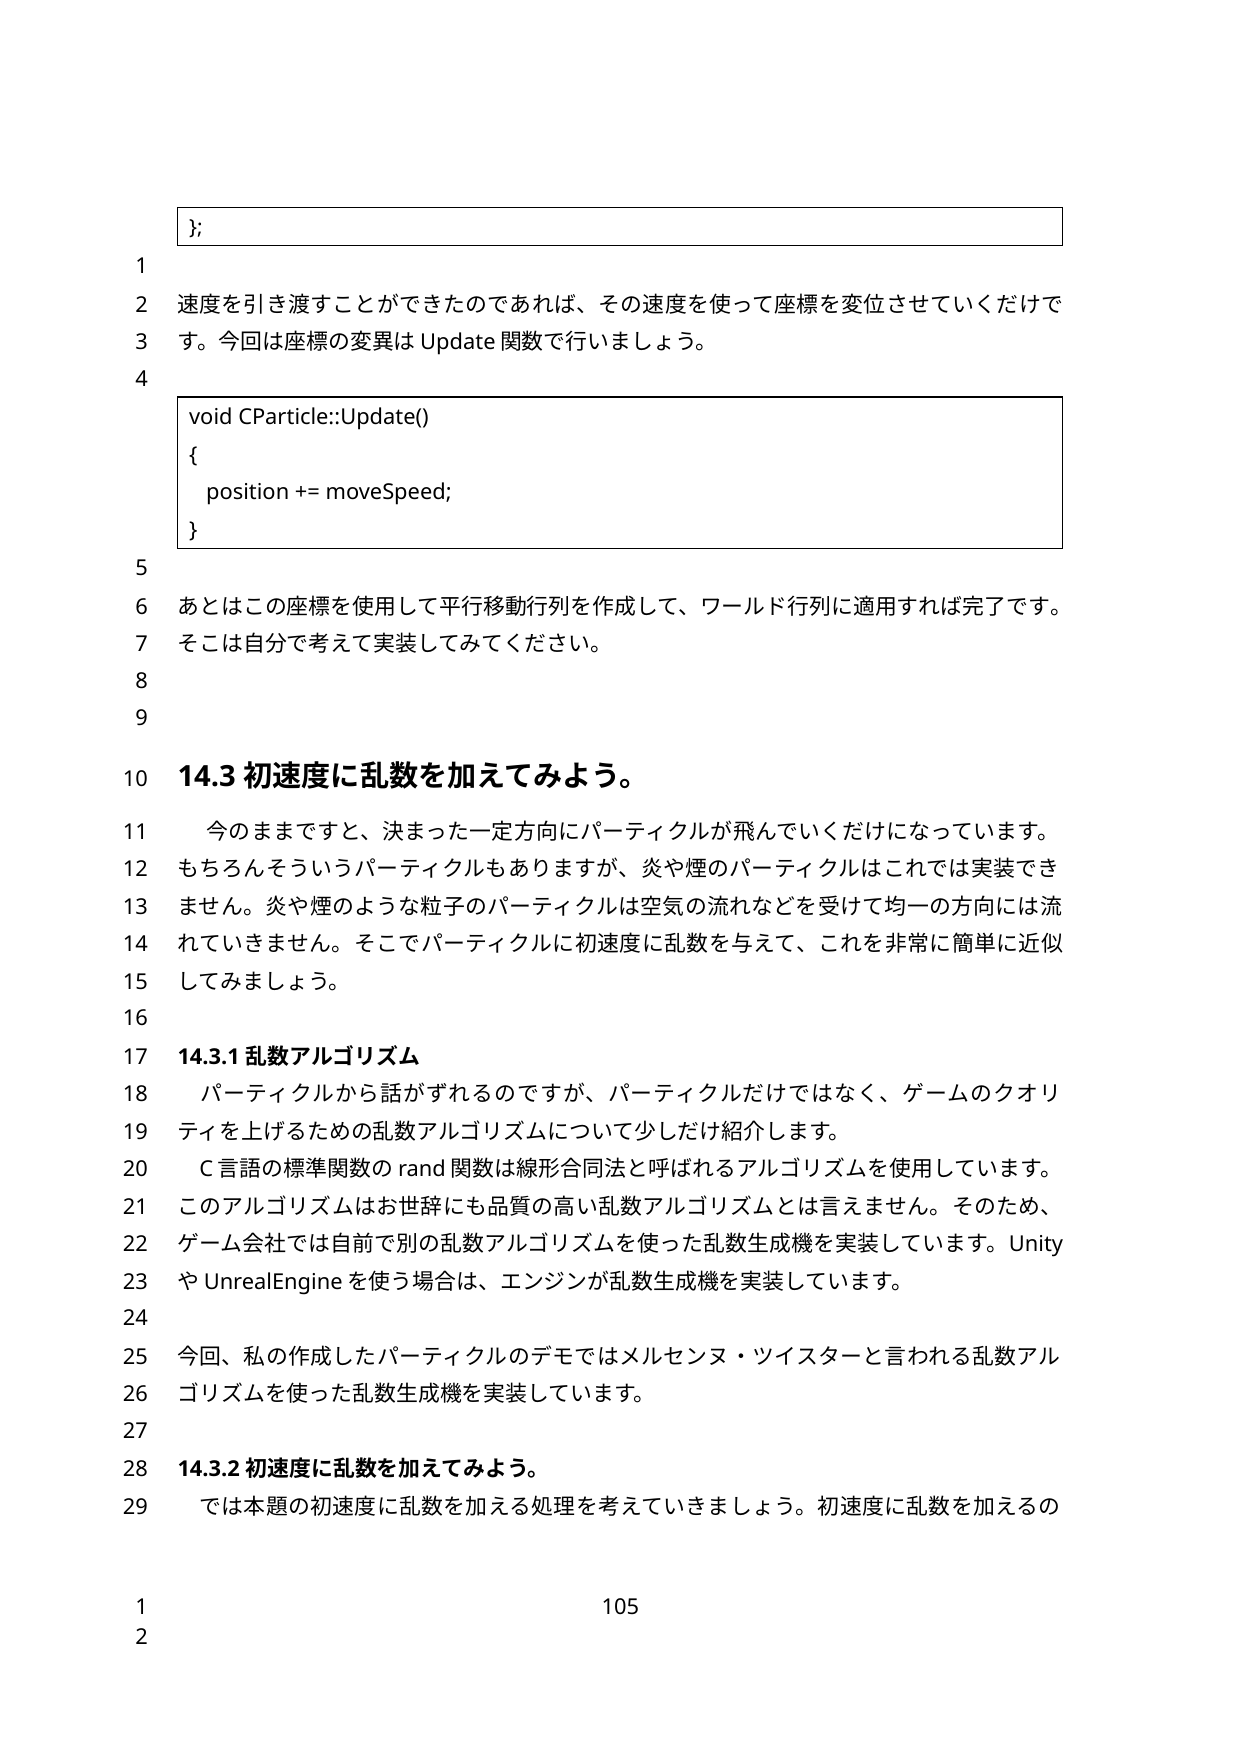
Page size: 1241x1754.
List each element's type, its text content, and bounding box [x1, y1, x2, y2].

text 14.3.1 乱数アルゴリズム [177, 1036, 1063, 1073]
text 今のままですと、決まった一定方向にパーティクルが飛んでいくだけになっています。もちろんそういうパーティクルもありますが、炎や煙のパーティクルはこれでは実装できません。炎や煙のような粒子のパーティクルは空気の流れなどを受けて均一の方向には流れていきません。そこでパーティクルに初速度に乱数を与えて、これを非常に簡単に近似してみましょう。 [177, 811, 1063, 998]
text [177, 1486, 1063, 1523]
text パーティクルから話がずれるのですが、パーティクルだけではなく、ゲームのクオリティを上げるための乱数アルゴリズムについて少しだけ紹介します。 [177, 1073, 1063, 1148]
text 速度を引き渡すことができたのであれば、その速度を使って座標を変位させていくだけです。今回は座標の変異はUpdate関数で行いましょう。 [177, 284, 1063, 359]
text 14.3.2 初速度に乱数を加えてみよう。 [177, 1448, 1063, 1486]
text 14.3 初速度に乱数を加えてみよう。 [177, 736, 1063, 811]
text そこは自分で考えて実装してみてください。 [177, 623, 1063, 661]
text あとはこの座標を使用して平行移動行列を作成して、ワールド行列に適用すれば完了です。 [177, 586, 1063, 623]
table_header void CParticle::Update() { position += moveSpeed; } [178, 398, 1062, 547]
text 今回、私の作成したパーティクルのデモではメルセンヌ・ツイスターと言われる乱数アルゴリズムを使った乱数生成機を実装しています。 [177, 1336, 1063, 1411]
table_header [178, 208, 1062, 245]
text C言語の標準関数のrand関数は線形合同法と呼ばれるアルゴリズムを使用しています。このアルゴリズムはお世辞にも品質の高い乱数アルゴリズムとは言えません。そのため、ゲーム会社では自前で別の乱数アルゴリズムを使った乱数生成機を実装しています。UnityやUnrealEngineを使う場合は、エンジンが乱数生成機を実装しています。 [177, 1148, 1063, 1298]
